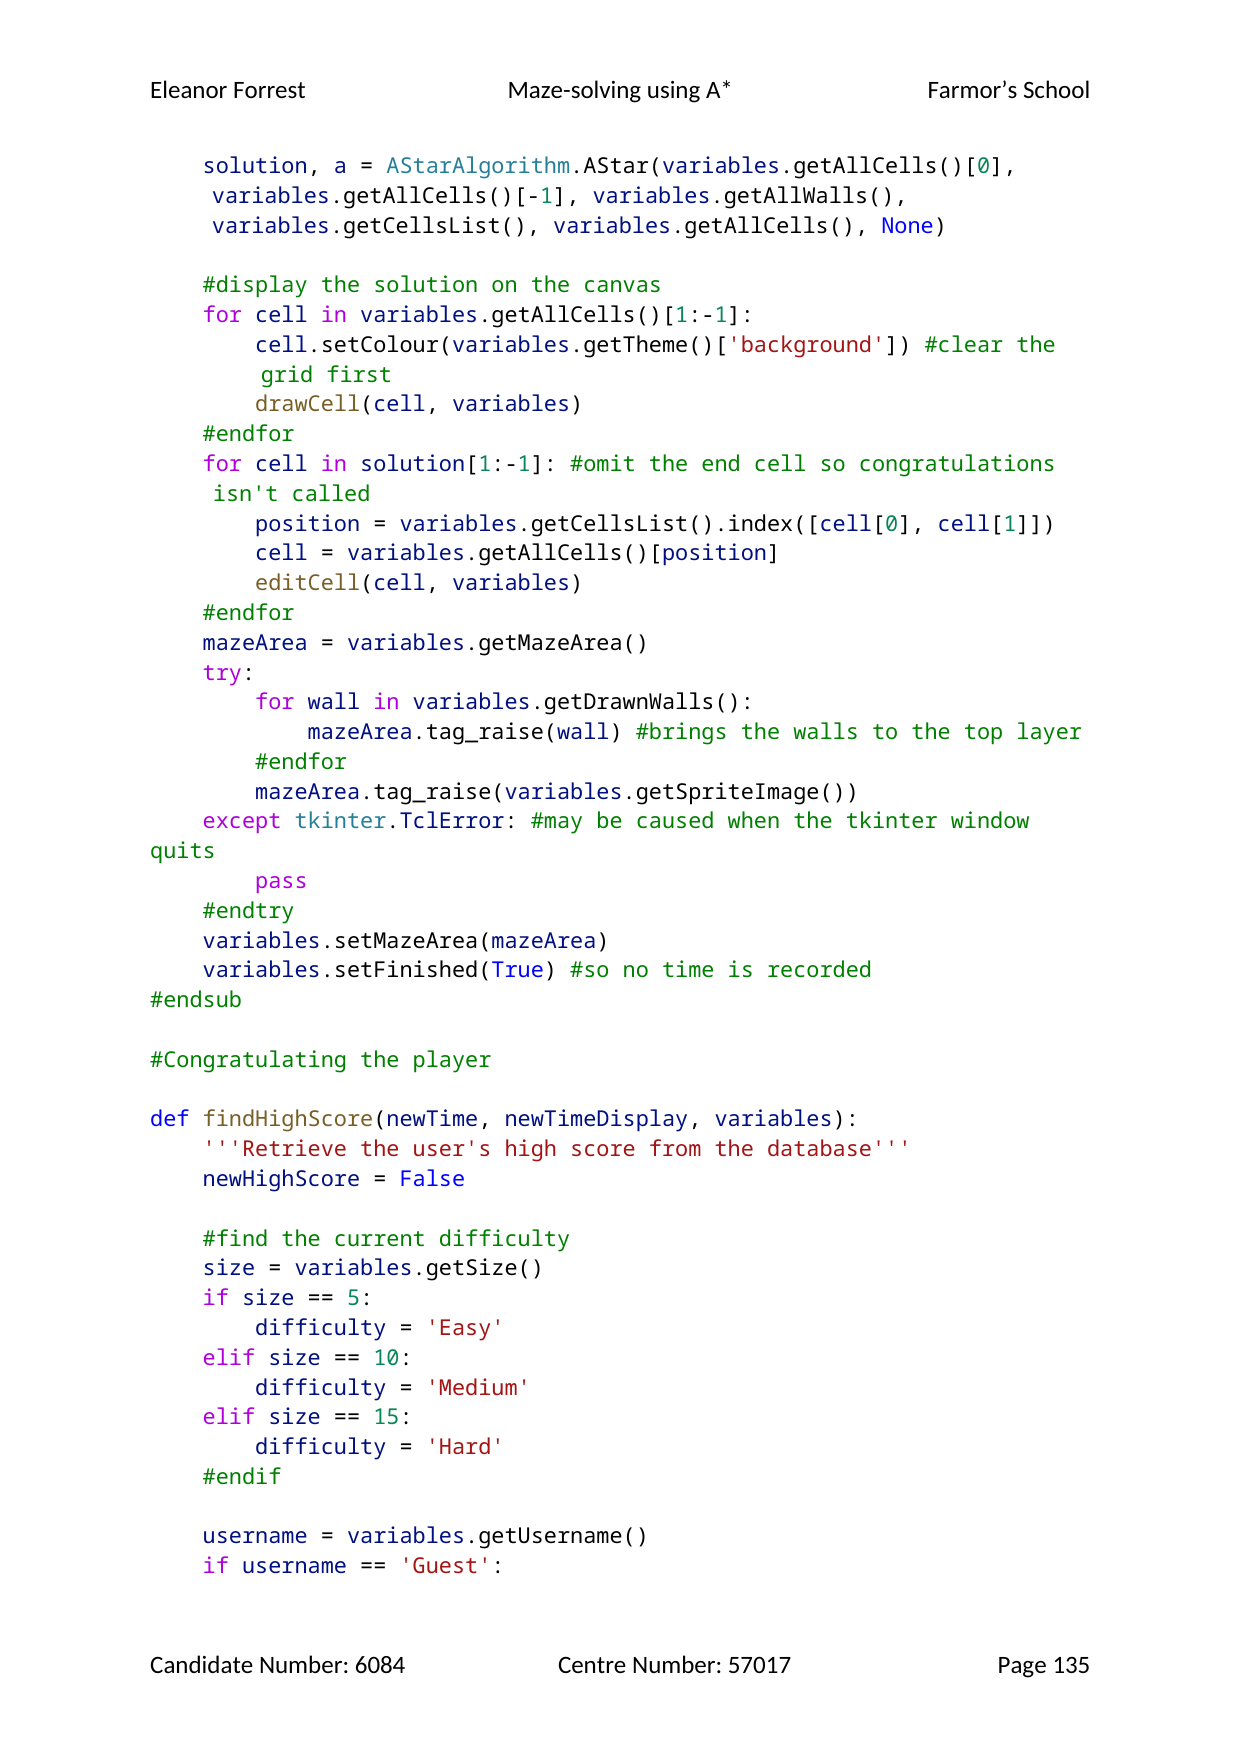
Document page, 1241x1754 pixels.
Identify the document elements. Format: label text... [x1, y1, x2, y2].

text mazeArea.tag_raise(variables.getSpriteImage()) [150, 776, 1090, 805]
text try: [150, 656, 1090, 686]
text #Congratulating the player [150, 1044, 1090, 1073]
text if size == 5: [150, 1282, 1090, 1312]
text cell = variables.getAllCells()[position] [150, 537, 1090, 567]
text size = variables.getSize() [150, 1252, 1090, 1282]
text #find the current difficulty [150, 1222, 1090, 1252]
text mazeArea = variables.getMazeArea() [150, 627, 1090, 656]
text #endfor [150, 746, 1090, 776]
text variables.setMazeArea(mazeArea) [150, 924, 1090, 954]
text newHighScore = False [150, 1163, 1090, 1193]
text for cell in variables.getAllCells()[1:-1]: [150, 299, 1090, 329]
text for cell in solution[1:-1]: #omit the end cell so congratulations isn't called [150, 448, 1090, 507]
text #endtry [150, 895, 1090, 924]
text #endfor [150, 418, 1090, 448]
text if username == 'Guest': [150, 1550, 1090, 1580]
text #display the solution on the canvas [150, 269, 1090, 299]
text difficulty = 'Medium' [150, 1371, 1090, 1401]
text pass [150, 865, 1090, 895]
text elif size == 10: [150, 1342, 1090, 1371]
text position = variables.getCellsList().index([cell[0], cell[1]]) [150, 507, 1090, 537]
text def findHighScore(newTime, newTimeDisplay, variables): [150, 1103, 1090, 1133]
text drawCell(cell, variables) [150, 388, 1090, 418]
text for wall in variables.getDrawnWalls(): [150, 686, 1090, 716]
text editCell(cell, variables) [150, 567, 1090, 597]
text mazeArea.tag_raise(wall) #brings the walls to the top layer [150, 716, 1090, 746]
text difficulty = 'Easy' [150, 1312, 1090, 1342]
text solution, a = AStarAlgorithm.AStar(variables.getAllCells()[0], variables.getAllCells()[-1], variables.getAllWalls(), variables.getCellsList(), variables.getAllCells(), None) [150, 150, 1090, 239]
text variables.setFinished(True) #so no time is recorded [150, 954, 1090, 984]
text elif size == 15: [150, 1401, 1090, 1431]
text #endfor [150, 597, 1090, 627]
text '''Retrieve the user's high score from the database''' [150, 1133, 1090, 1163]
text cell.setColour(variables.getTheme()['background']) #clear the grid first [150, 329, 1090, 388]
text except tkinter.TclError: #may be caused when the tkinter window quits [150, 805, 1090, 865]
text #endsub [150, 984, 1090, 1014]
text username = variables.getUsername() [150, 1520, 1090, 1550]
text #endif [150, 1461, 1090, 1491]
text difficulty = 'Hard' [150, 1431, 1090, 1461]
